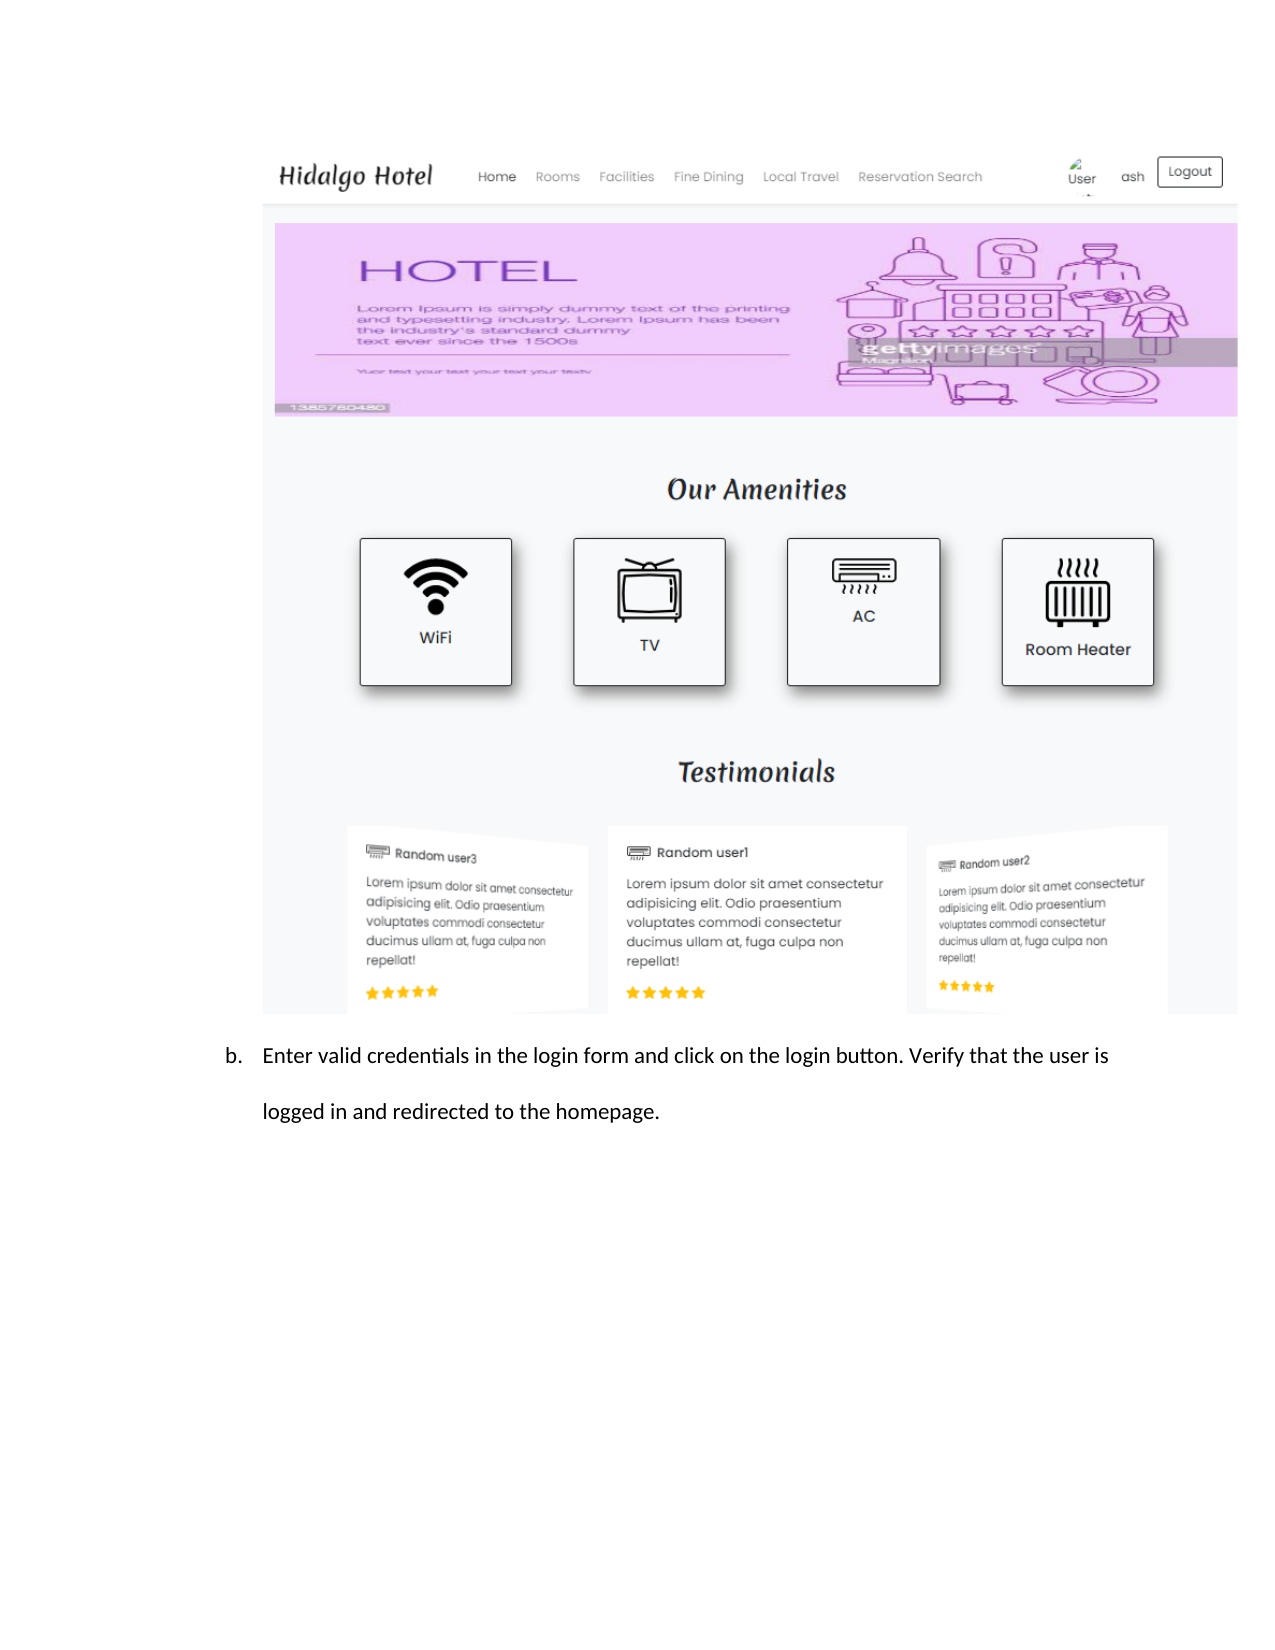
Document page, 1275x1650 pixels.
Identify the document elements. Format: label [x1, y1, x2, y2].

list [225, 1041, 1125, 1125]
picture [262, 150, 1238, 1014]
